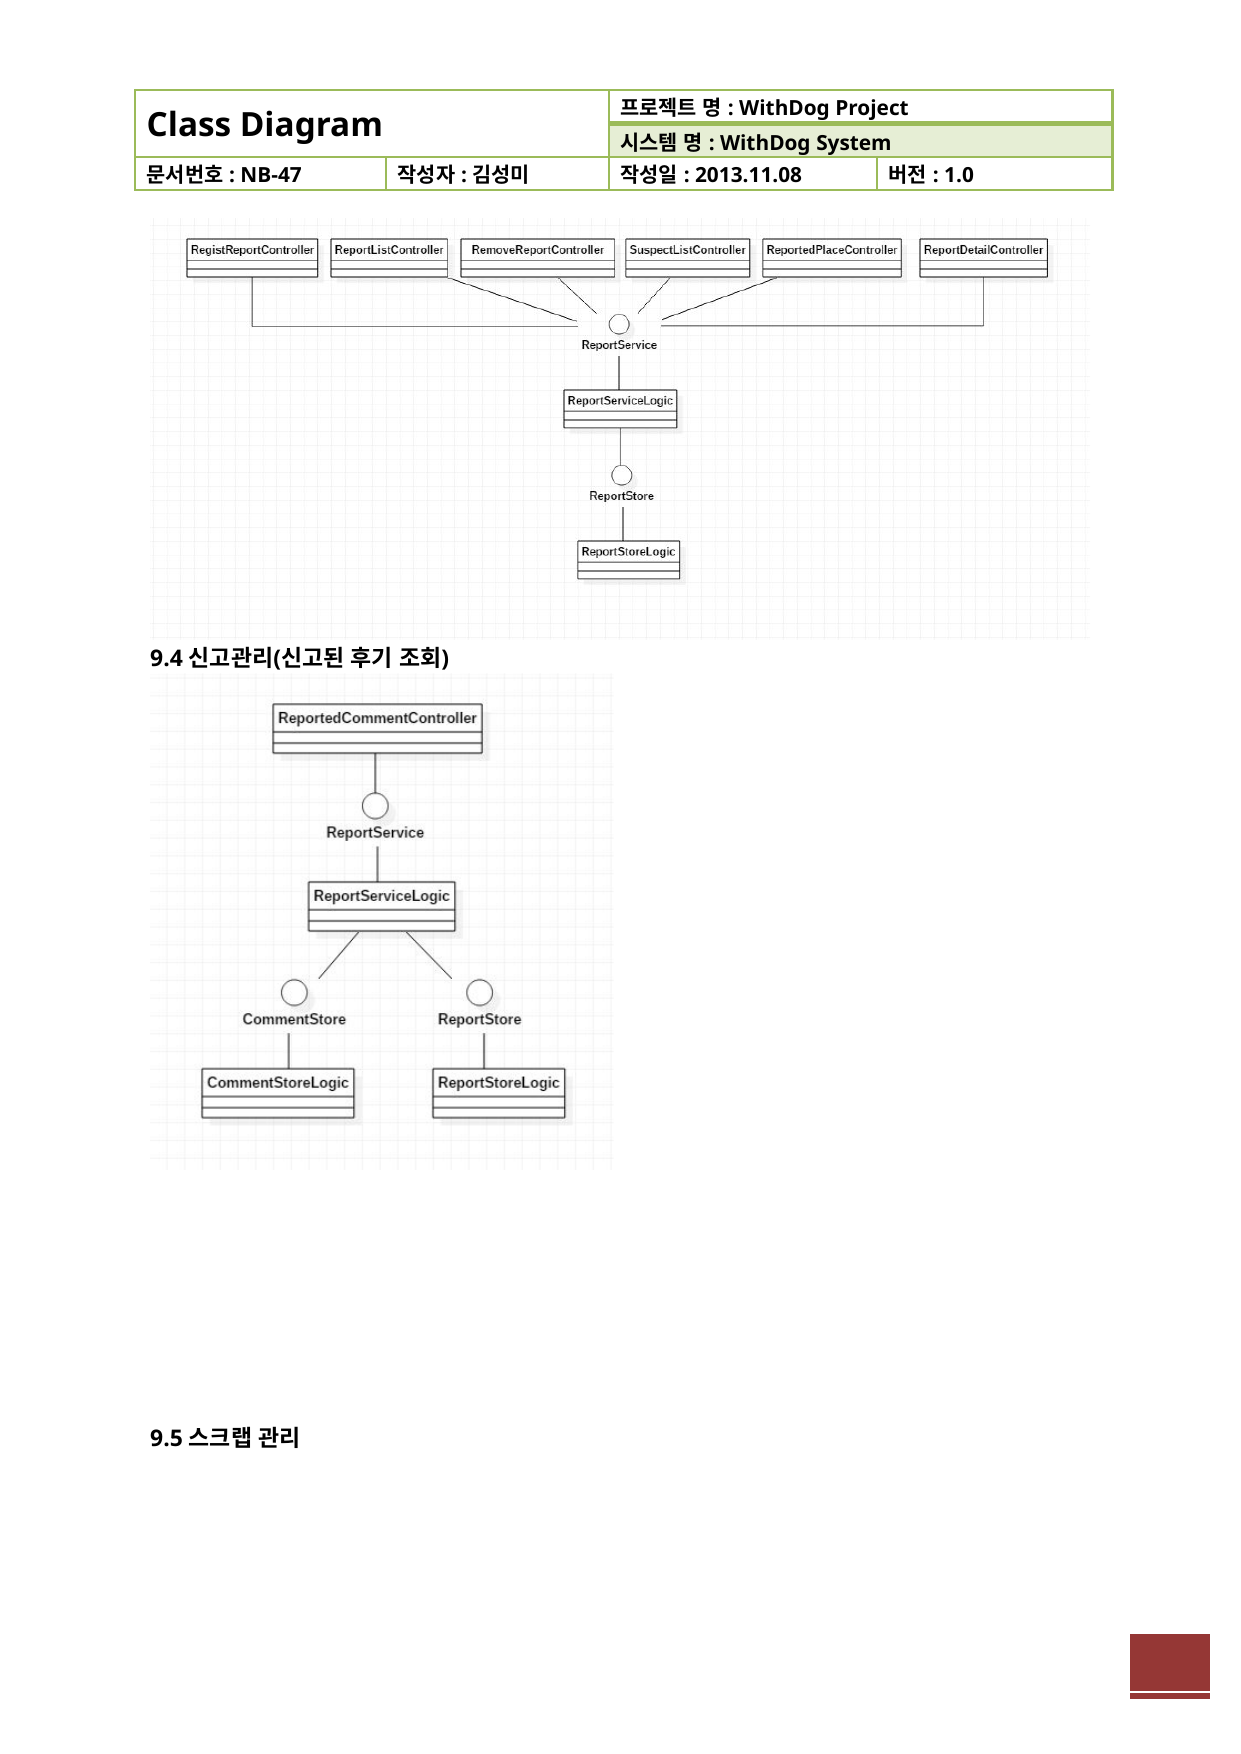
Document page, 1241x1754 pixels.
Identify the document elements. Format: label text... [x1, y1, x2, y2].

picture [150, 218, 1091, 640]
text 9.5 스크랩 관리 [150, 1419, 1090, 1453]
picture [150, 673, 614, 1170]
text 9.4 신고관리(신고된 후기 조회) [150, 640, 1090, 673]
